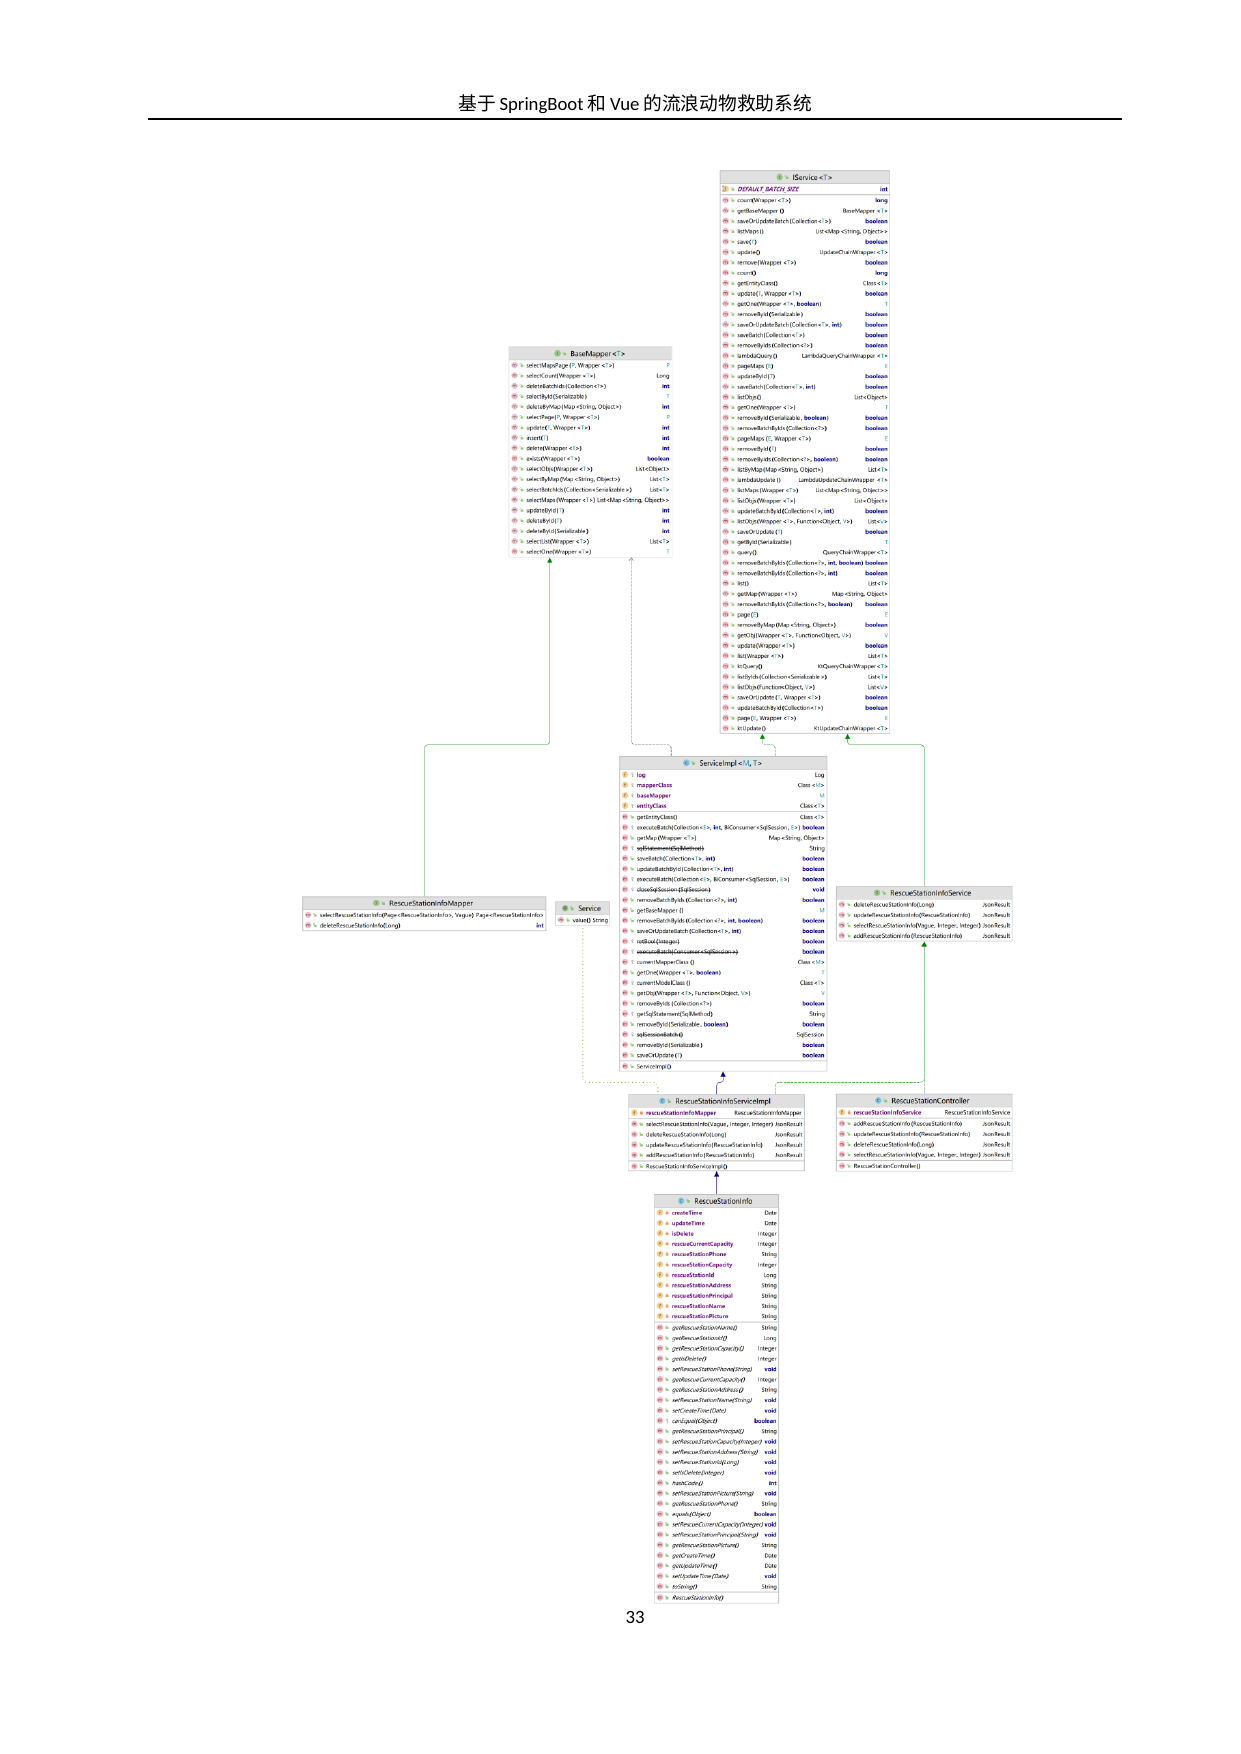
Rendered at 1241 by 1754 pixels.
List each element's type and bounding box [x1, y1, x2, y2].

picture [293, 161, 1021, 1612]
